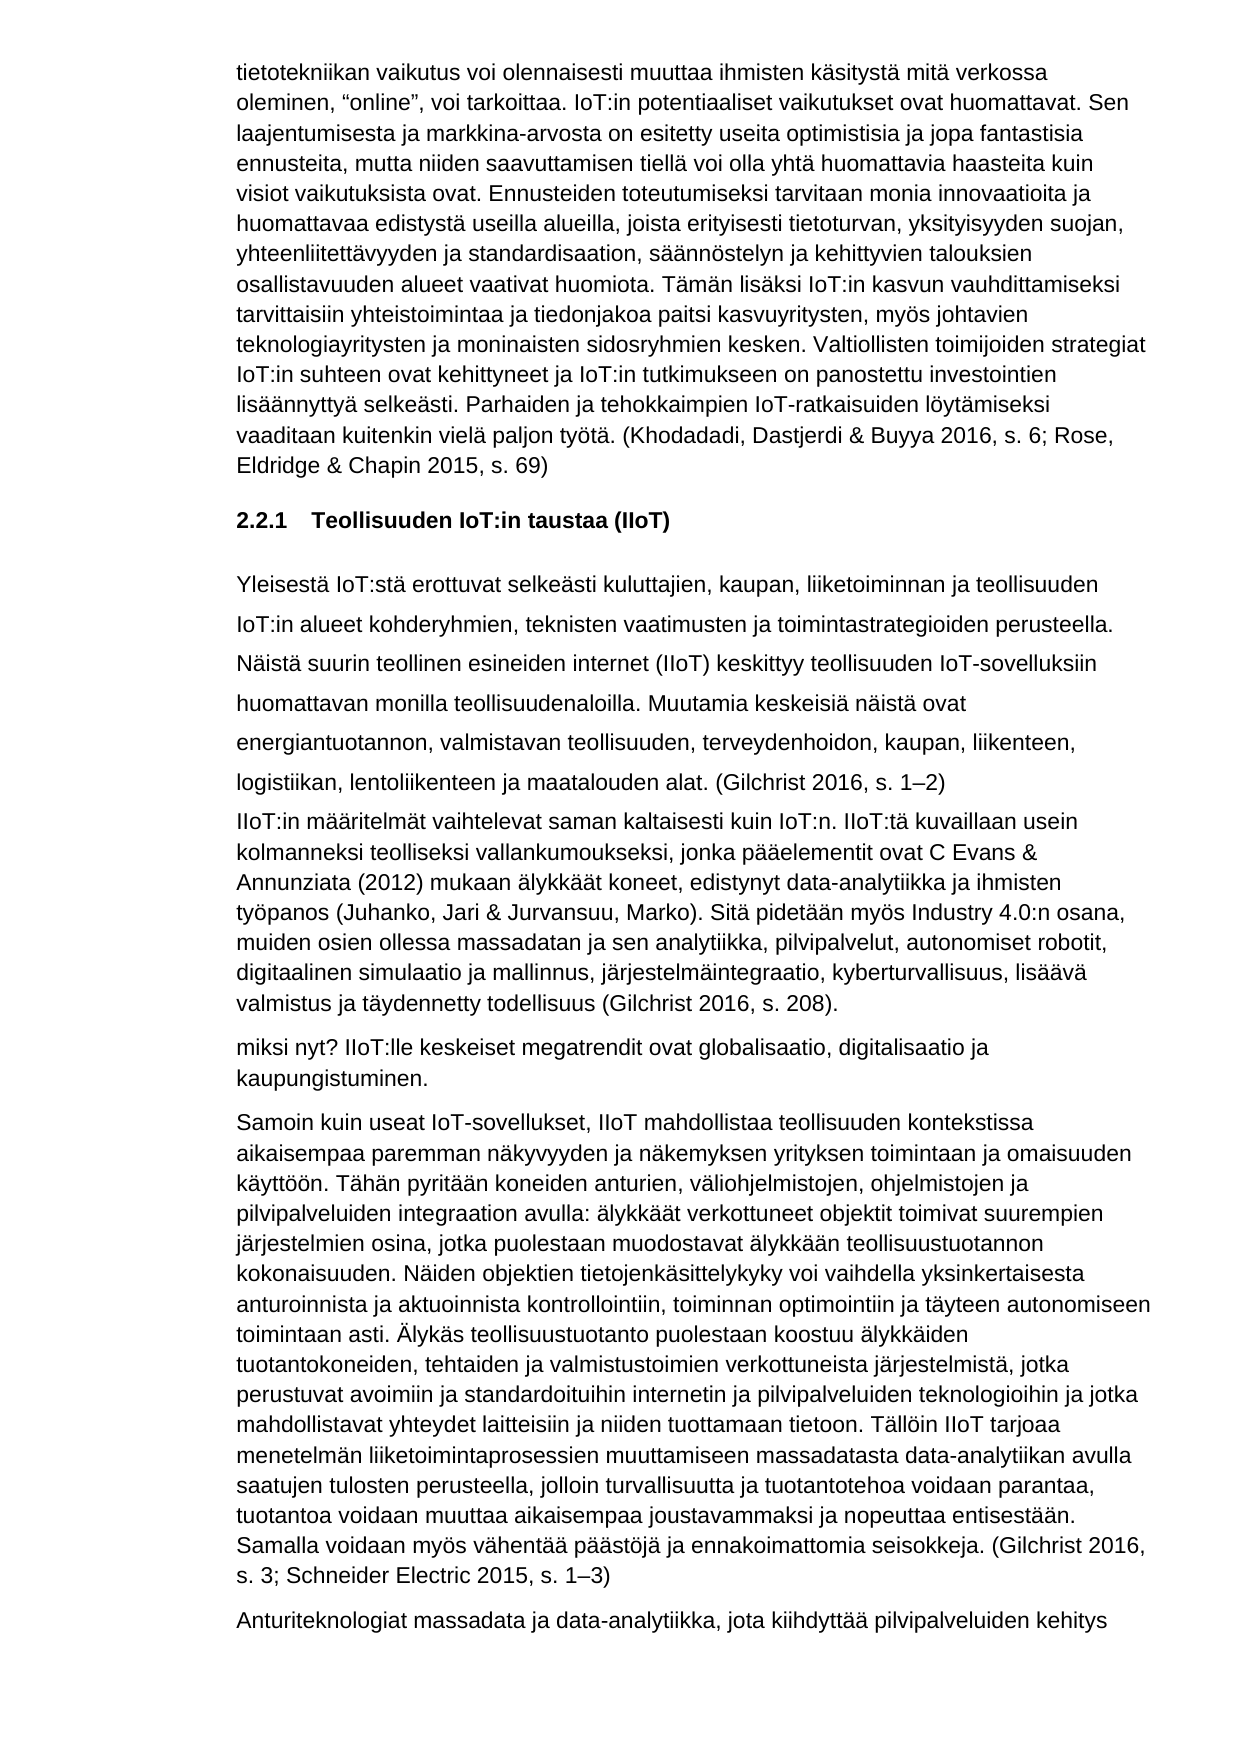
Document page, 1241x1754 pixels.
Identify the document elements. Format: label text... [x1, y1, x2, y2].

subtitle Teollisuuden IoT:in taustaa (IIoT) [236, 507, 1152, 533]
text Samoin kuin useat IoT-sovellukset, IIoT mahdollistaa teollisuuden kontekstissa aikaisempaa paremman näkyvyyden ja näkemyksen yrityksen toimintaan ja omaisuuden käyttöön. Tähän pyritään koneiden anturien, väliohjelmistojen, ohjelmistojen ja pilvipalveluiden integraation avulla: älykkäät verkottuneet objektit toimivat suurempien järjestelmien osina, jotka puolestaan muodostavat älykkään teollisuustuotannon kokonaisuuden. Näiden objektien tietojenkäsittelykyky voi vaihdella yksinkertaisesta anturoinnista ja aktuoinnista kontrollointiin, toiminnan optimointiin ja täyteen autonomiseen toimintaan asti. Älykäs teollisuustuotanto puolestaan koostuu älykkäiden tuotantokoneiden, tehtaiden ja valmistustoimien verkottuneista järjestelmistä, jotka perustuvat avoimiin ja standardoituihin internetin ja pilvipalveluiden teknologioihin ja jotka mahdollistavat yhteydet laitteisiin ja niiden tuottamaan tietoon. Tällöin IIoT tarjoaa menetelmän liiketoimintaprosessien muuttamiseen massadatasta data-analytiikan avulla saatujen tulosten perusteella, jolloin turvallisuutta ja tuotantotehoa voidaan parantaa, tuotantoa voidaan muuttaa aikaisempaa joustavammaksi ja nopeuttaa entisestään. Samalla voidaan myös vähentää päästöjä ja ennakoimattomia seisokkeja. (Gilchrist 2016, s. 3; Schneider Electric 2015, s. 1–3) [236, 1109, 1152, 1589]
text Anturiteknologiat massadata ja data-analytiikka, jota kiihdyttää pilvipalveluiden kehitys [236, 1607, 1152, 1634]
text IIoT:in määritelmät vaihtelevat saman kaltaisesti kuin IoT:n. IIoT:tä kuvaillaan usein kolmanneksi teolliseksi vallankumoukseksi, jonka pääelementit ovat C Evans & Annunziata (2012) mukaan älykkäät koneet, edistynyt data-analytiikka ja ihmisten työpanos (Juhanko, Jari & Jurvansuu, Marko). Sitä pidetään myös Industry 4.0:n osana, muiden osien ollessa massadatan ja sen analytiikka, pilvipalvelut, autonomiset robotit, digitaalinen simulaatio ja mallinnus, järjestelmäintegraatio, kyberturvallisuus, lisäävä valmistus ja täydennetty todellisuus (Gilchrist 2016, s. 208). [236, 808, 1152, 1016]
text miksi nyt? IIoT:lle keskeiset megatrendit ovat globalisaatio, digitalisaatio ja kaupungistuminen. [236, 1034, 1152, 1091]
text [236, 59, 1152, 478]
